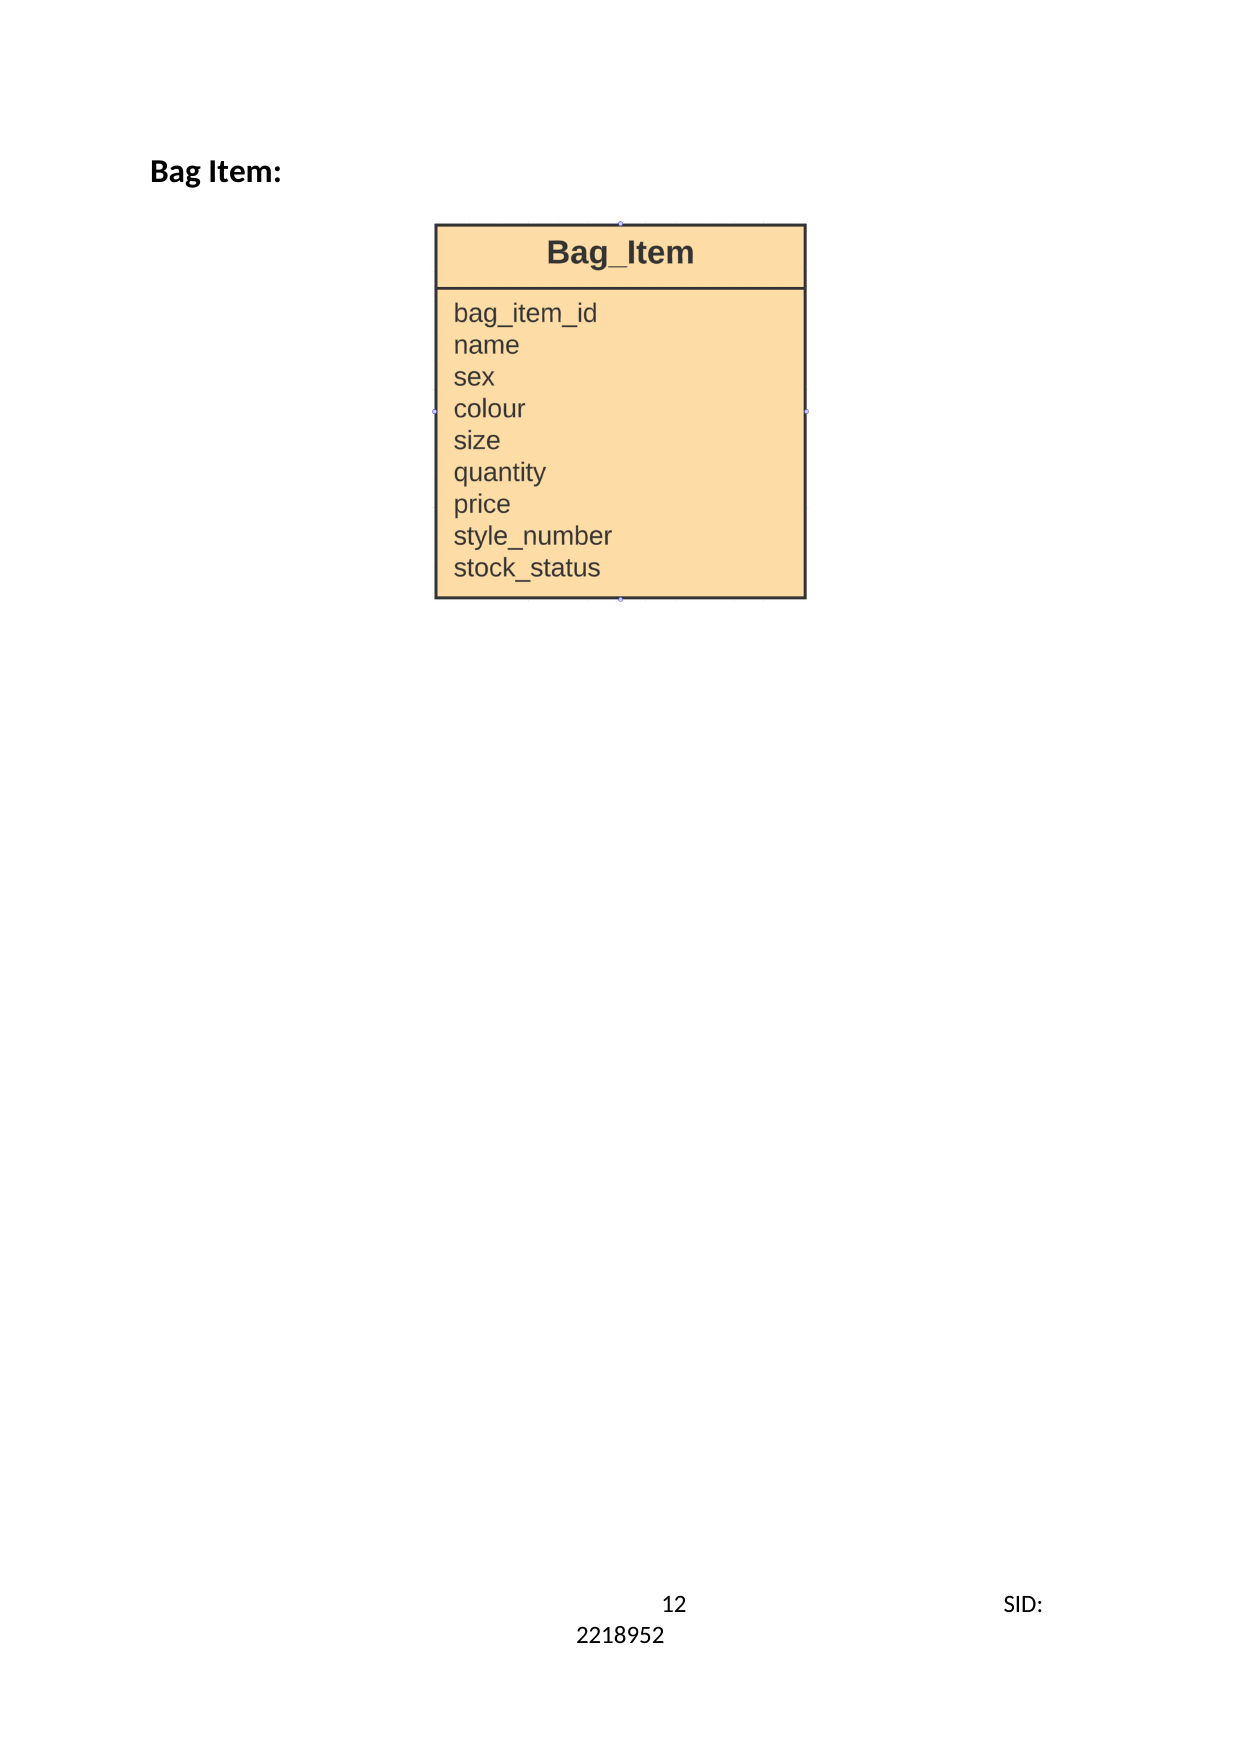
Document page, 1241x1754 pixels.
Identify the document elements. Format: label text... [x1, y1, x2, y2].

text Bag Item: [150, 150, 1090, 191]
picture [431, 221, 809, 602]
